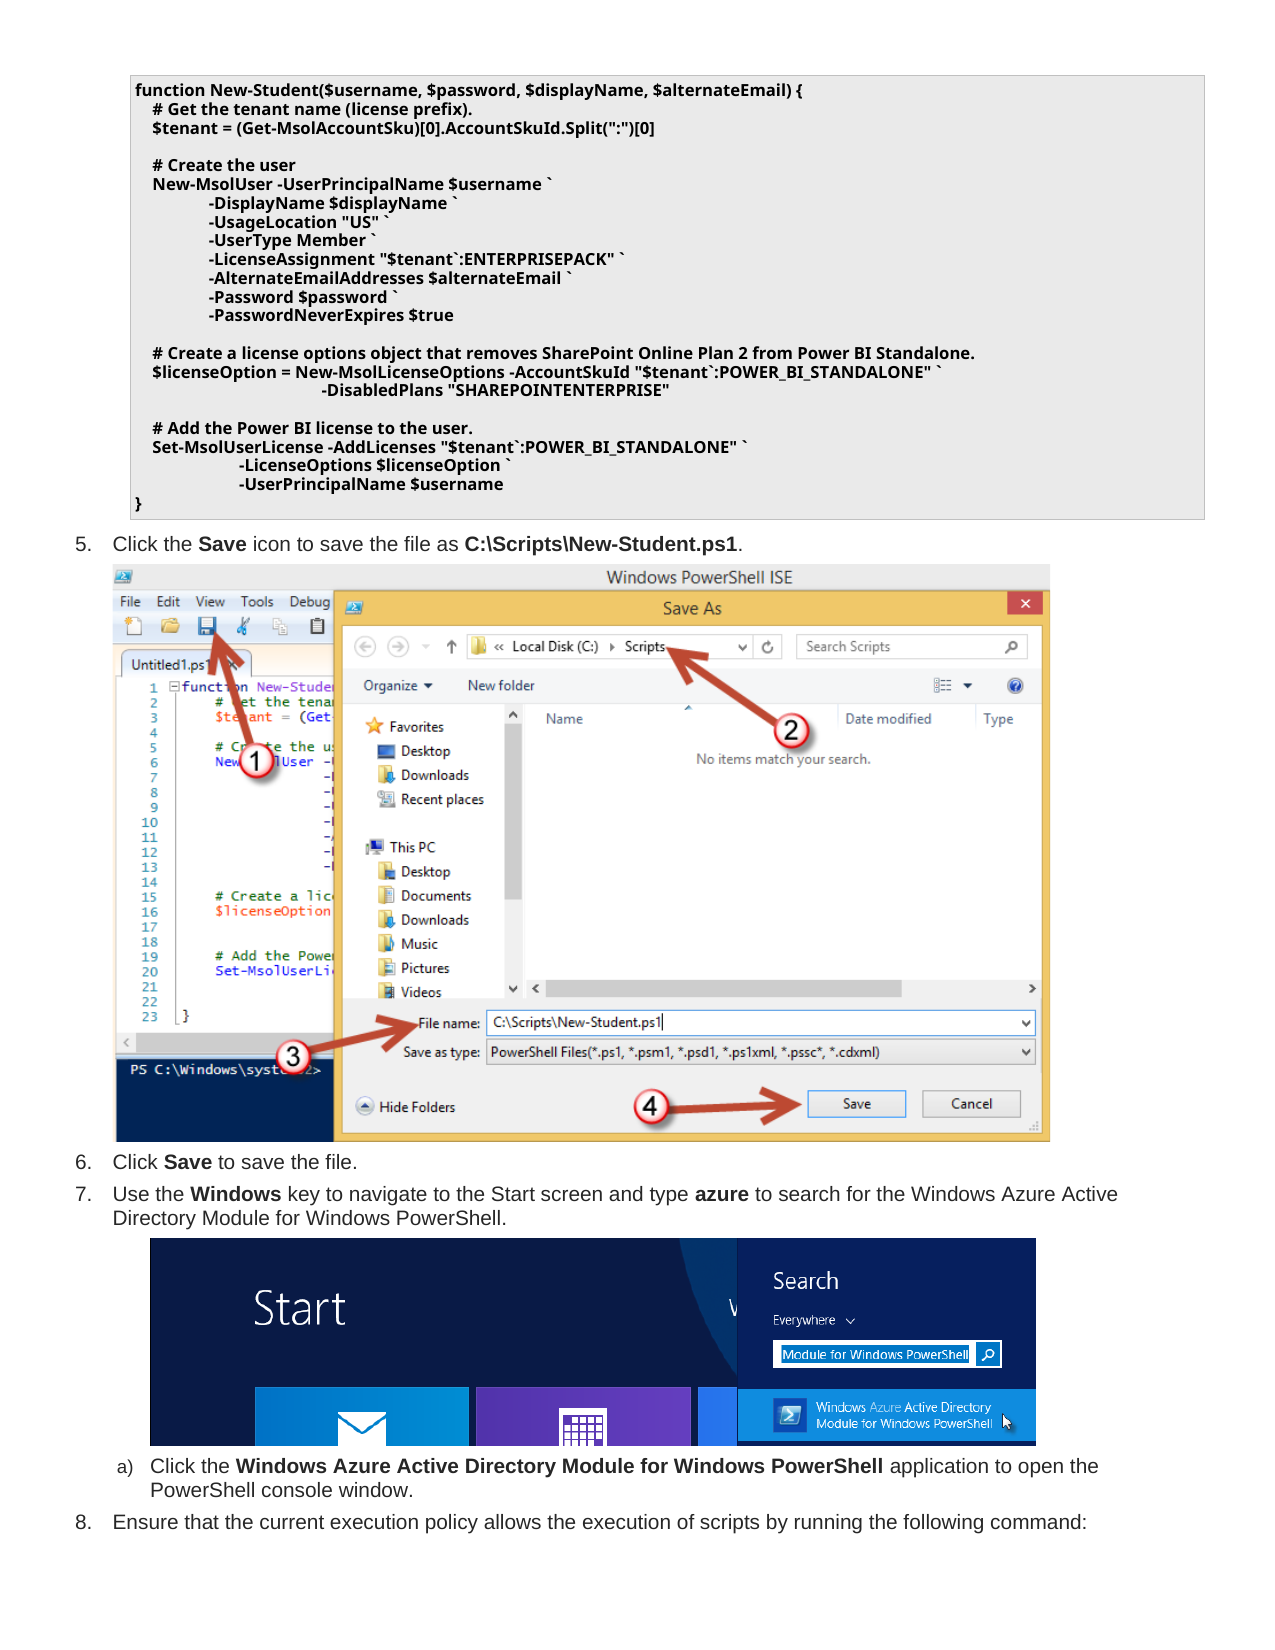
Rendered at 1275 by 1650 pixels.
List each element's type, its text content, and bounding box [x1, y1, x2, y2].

list Click Save to save the file. [75, 1149, 1200, 1173]
text # Create the user [131, 150, 1204, 169]
list Use the Windows key to navigate to the Start screen and type azure to search for the Windows Azure Active Directory Module for Windows PowerShell. [75, 1182, 1200, 1230]
text New-MsolUser -UserPrincipalName $username ` [131, 169, 1204, 187]
picture [150, 1238, 1036, 1446]
text -LicenseAssignment "$tenant`:ENTERPRISEPACK" ` [131, 244, 1204, 262]
text function New-Student($username, $password, $displayName, $alternateEmail) { [131, 76, 1204, 94]
picture [112, 564, 1050, 1142]
text # Create a license options object that removes SharePoint Online Plan 2 from Power BI Standalone. [131, 337, 1204, 356]
list Ensure that the current execution policy allows the execution of scripts by running the following command: [75, 1510, 1200, 1534]
text $tenant = (Get-MsolAccountSku)[0].AccountSkuId.Split(":")[0] [131, 112, 1204, 131]
text -PasswordNeverExpires $true [131, 300, 1204, 319]
list Click the Save icon to save the file as C:\Scripts\New-Student.ps1. [75, 532, 1200, 556]
text } [131, 487, 1204, 519]
text -Password $password ` [131, 281, 1204, 300]
text -DisplayName $displayName ` [131, 187, 1204, 206]
text -LicenseOptions $licenseOption ` [131, 450, 1204, 469]
text Set-MsolUserLicense -AddLicenses "$tenant`:POWER_BI_STANDALONE" ` [131, 431, 1204, 450]
text # Add the Power BI license to the user. [131, 412, 1204, 431]
list Click the Windows Azure Active Directory Module for Windows PowerShell application to open the PowerShell console window. [117, 1454, 1200, 1502]
text -UserType Member ` [131, 225, 1204, 244]
text # Get the tenant name (license prefix). [131, 94, 1204, 112]
text -AlternateEmailAddresses $alternateEmail ` [131, 262, 1204, 281]
text $licenseOption = New-MsolLicenseOptions -AccountSkuId "$tenant`:POWER_BI_STANDALONE" ` [131, 356, 1204, 375]
text -UsageLocation "US" ` [131, 206, 1204, 225]
text -UserPrincipalName $username [131, 469, 1204, 487]
text -DisabledPlans "SHAREPOINTENTERPRISE" [131, 375, 1204, 394]
